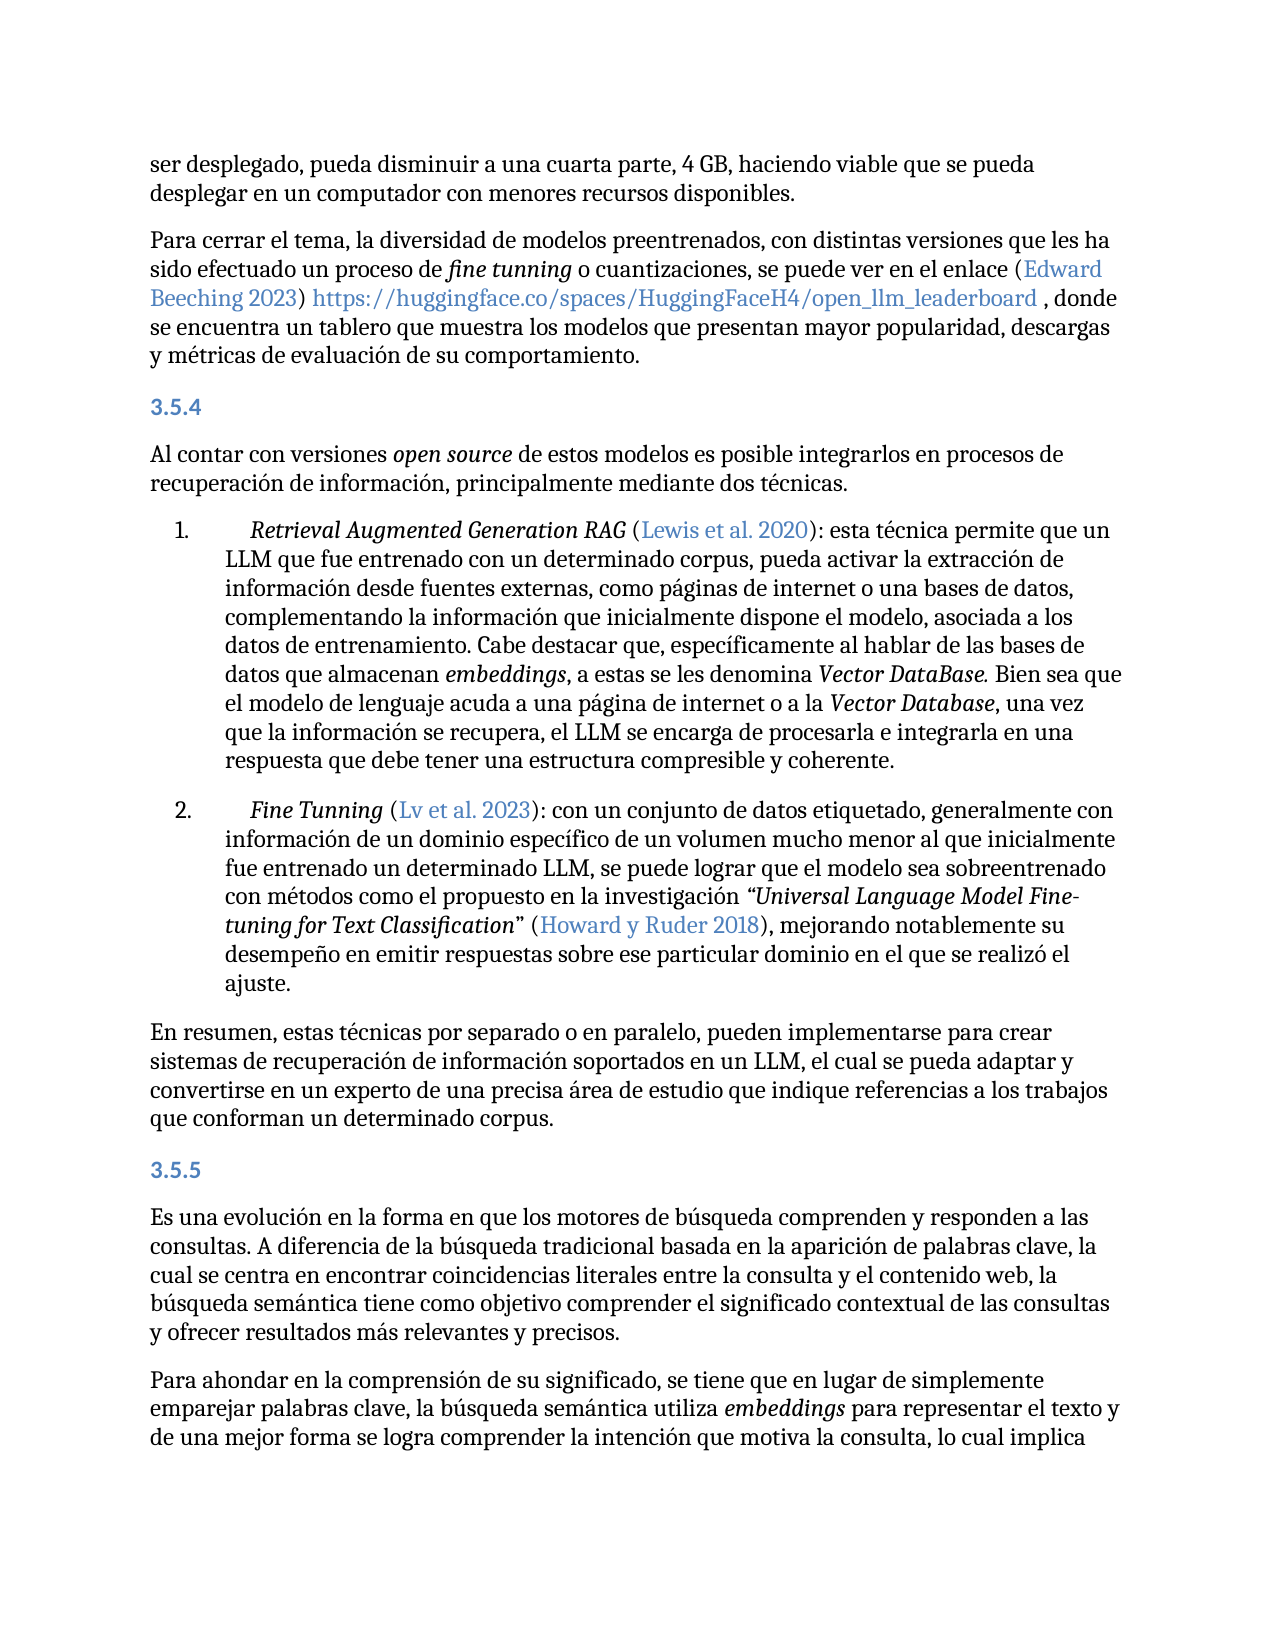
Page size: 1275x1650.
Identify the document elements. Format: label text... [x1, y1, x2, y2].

text Al contar con versiones open source de estos modelos es posible integrarlos en procesos de recuperación de información, principalmente mediante dos técnicas. [150, 440, 1125, 498]
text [150, 1366, 1125, 1452]
subtitle 3.5.4 Integración [150, 391, 1125, 421]
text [150, 150, 1125, 207]
subtitle 3.5.5 Búsqueda Semántica [150, 1154, 1125, 1184]
list Fine Tunning (Lv et al. 2023): con un conjunto de datos etiquetado, generalmente con información de un dominio específico de un volumen mucho menor al que inicialmente fue entrenado un determinado LLM, se puede lograr que el modelo sea sobreentrenado con métodos como el propuesto en la investigación “Universal Language Model Fine-tuning for Text Classification” (Howard y Ruder 2018), mejorando notablemente su desempeño en emitir respuestas sobre ese particular dominio en el que se realizó el ajuste. [175, 796, 1125, 997]
text Para cerrar el tema, la diversidad de modelos preentrenados, con distintas versiones que les ha sido efectuado un proceso de fine tunning o cuantizaciones, se puede ver en el enlace (Edward Beeching 2023) https://huggingface.co/spaces/HuggingFaceH4/open_llm_leaderboard , donde se encuentra un tablero que muestra los modelos que presentan mayor popularidad, descargas y métricas de evaluación de su comportamiento. [150, 226, 1125, 370]
text En resumen, estas técnicas por separado o en paralelo, pueden implementarse para crear sistemas de recuperación de información soportados en un LLM, el cual se pueda adaptar y convertirse en un experto de una precisa área de estudio que indique referencias a los trabajos que conforman un determinado corpus. [150, 1018, 1125, 1133]
list Retrieval Augmented Generation RAG (Lewis et al. 2020): esta técnica permite que un LLM que fue entrenado con un determinado corpus, pueda activar la extracción de información desde fuentes externas, como páginas de internet o una bases de datos, complementando la información que inicialmente dispone el modelo, asociada a los datos de entrenamiento. Cabe destacar que, específicamente al hablar de las bases de datos que almacenan embeddings, a estas se les denomina Vector DataBase. Bien sea que el modelo de lenguaje acuda a una página de internet o a la Vector Database, una vez que la información se recupera, el LLM se encarga de procesarla e integrarla en una respuesta que debe tener una estructura compresible y coherente. [175, 516, 1125, 775]
text Es una evolución en la forma en que los motores de búsqueda comprenden y responden a las consultas. A diferencia de la búsqueda tradicional basada en la aparición de palabras clave, la cual se centra en encontrar coincidencias literales entre la consulta y el contenido web, la búsqueda semántica tiene como objetivo comprender el significado contextual de las consultas y ofrecer resultados más relevantes y precisos. [150, 1203, 1125, 1347]
